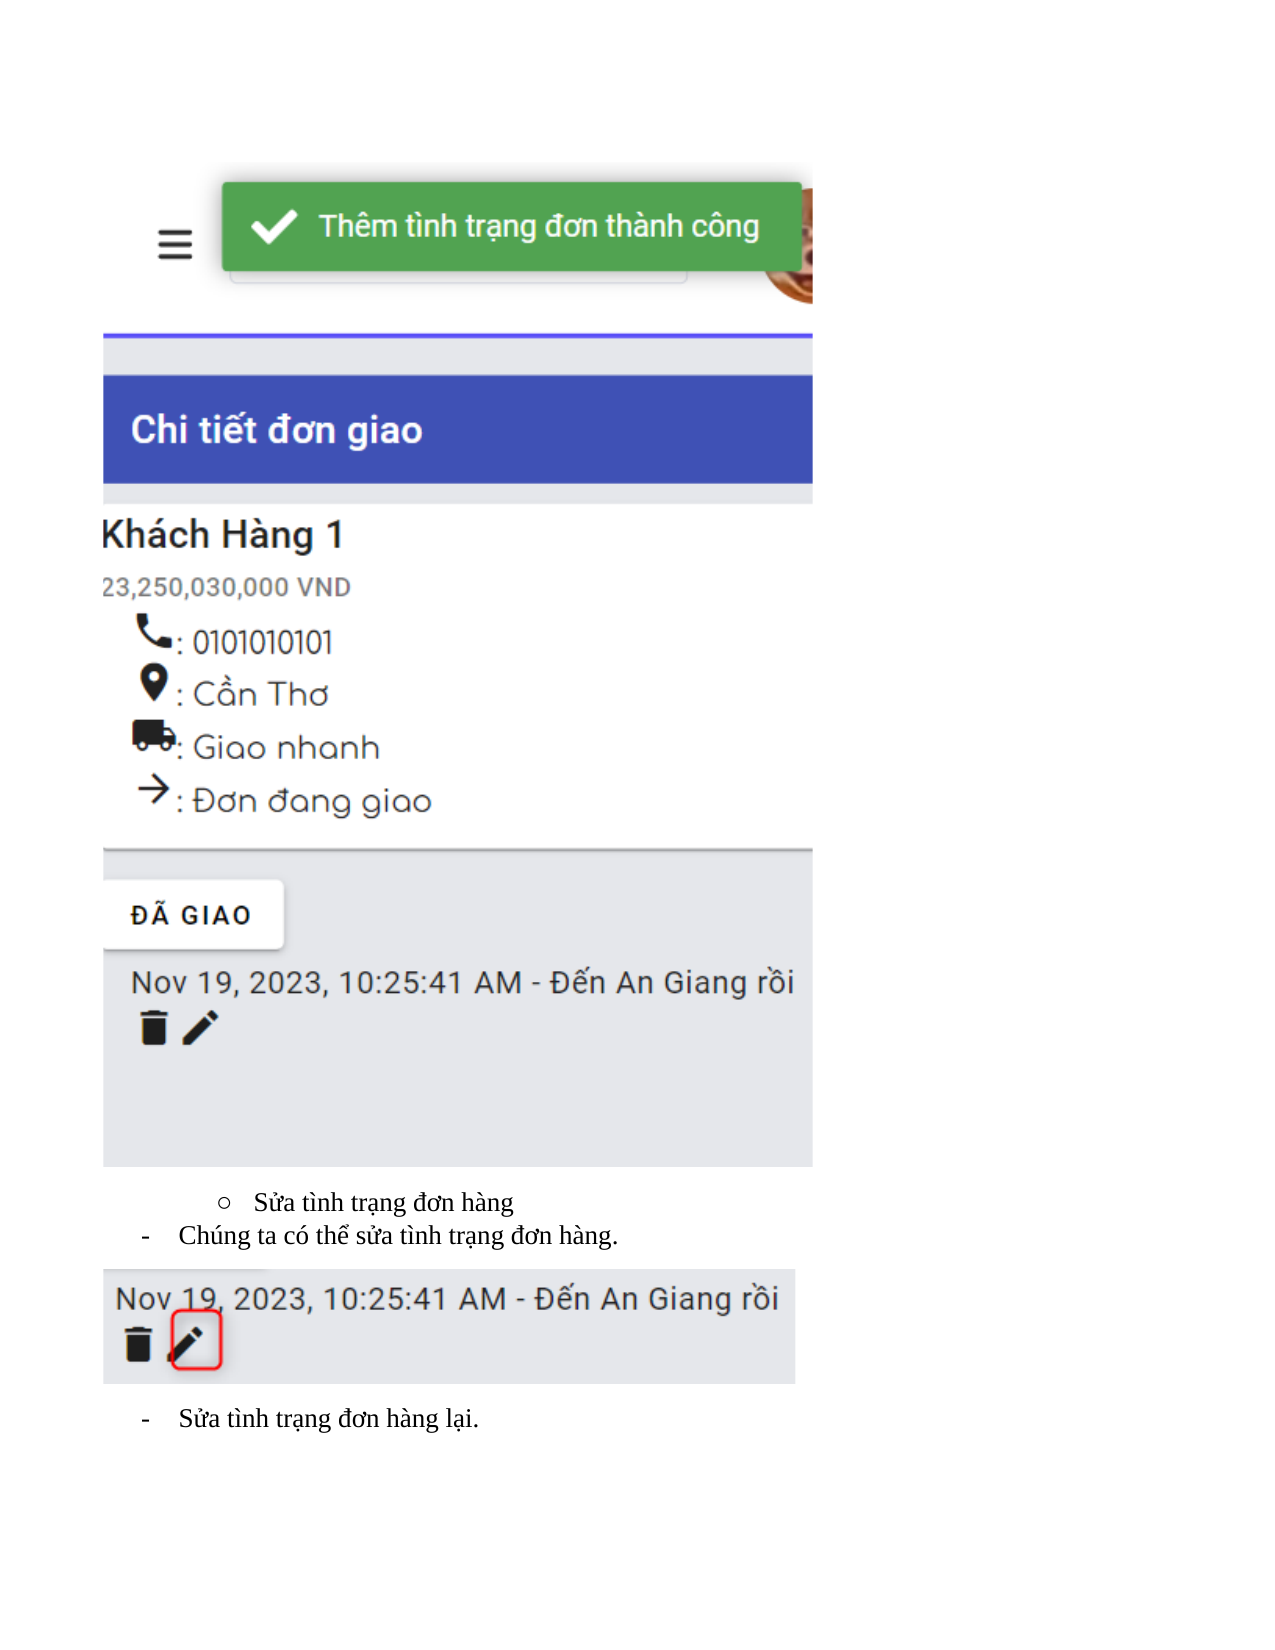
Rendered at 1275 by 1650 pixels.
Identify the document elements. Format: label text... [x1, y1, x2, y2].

picture [103, 162, 813, 1167]
list Chúng ta có thể sửa tình trạng đơn hàng. [141, 1219, 1125, 1251]
picture [103, 1269, 796, 1384]
list Sửa tình trạng đơn hàng lại. [141, 1403, 1125, 1434]
list Sửa tình trạng đơn hàng [216, 1186, 1125, 1217]
